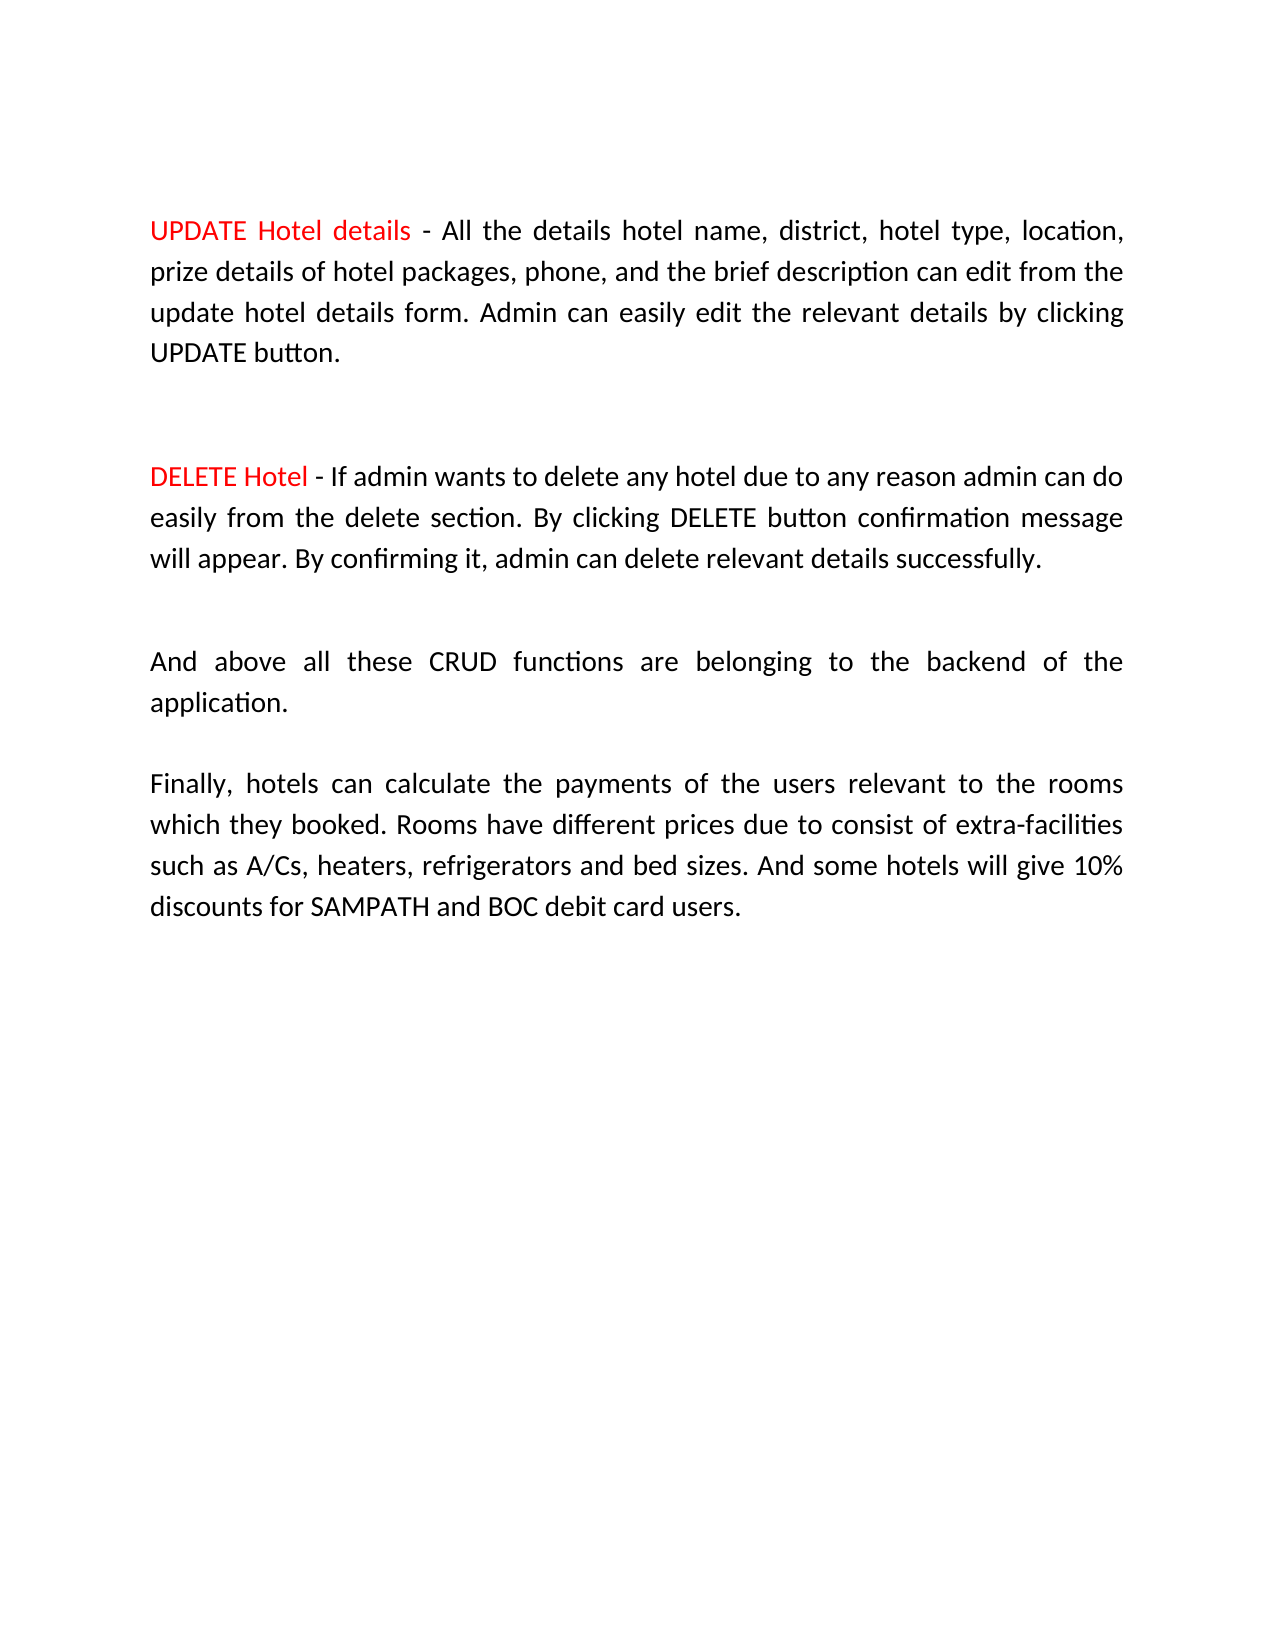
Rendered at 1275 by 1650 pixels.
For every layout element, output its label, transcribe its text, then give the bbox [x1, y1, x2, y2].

text UPDATE Hotel details - All the details hotel name, district, hotel type, location, prize details of hotel packages, phone, and the brief description can edit from the update hotel details form. Admin can easily edit the relevant details by clicking UPDATE button. [150, 212, 1125, 370]
text Finally, hotels can calculate the payments of the users relevant to the rooms which they booked. Rooms have different prices due to consist of extra-facilities such as A/Cs, heaters, refrigerators and bed sizes. And some hotels will give 10% discounts for SAMPATH and BOC debit card users. [150, 766, 1125, 924]
text DELETE Hotel - If admin wants to delete any hotel due to any reason admin can do easily from the delete section. By clicking DELETE button confirmation message will appear. By confirming it, admin can delete relevant details successfully. [150, 458, 1125, 576]
text And above all these CRUD functions are belonging to the backend of the application. [150, 643, 1125, 719]
